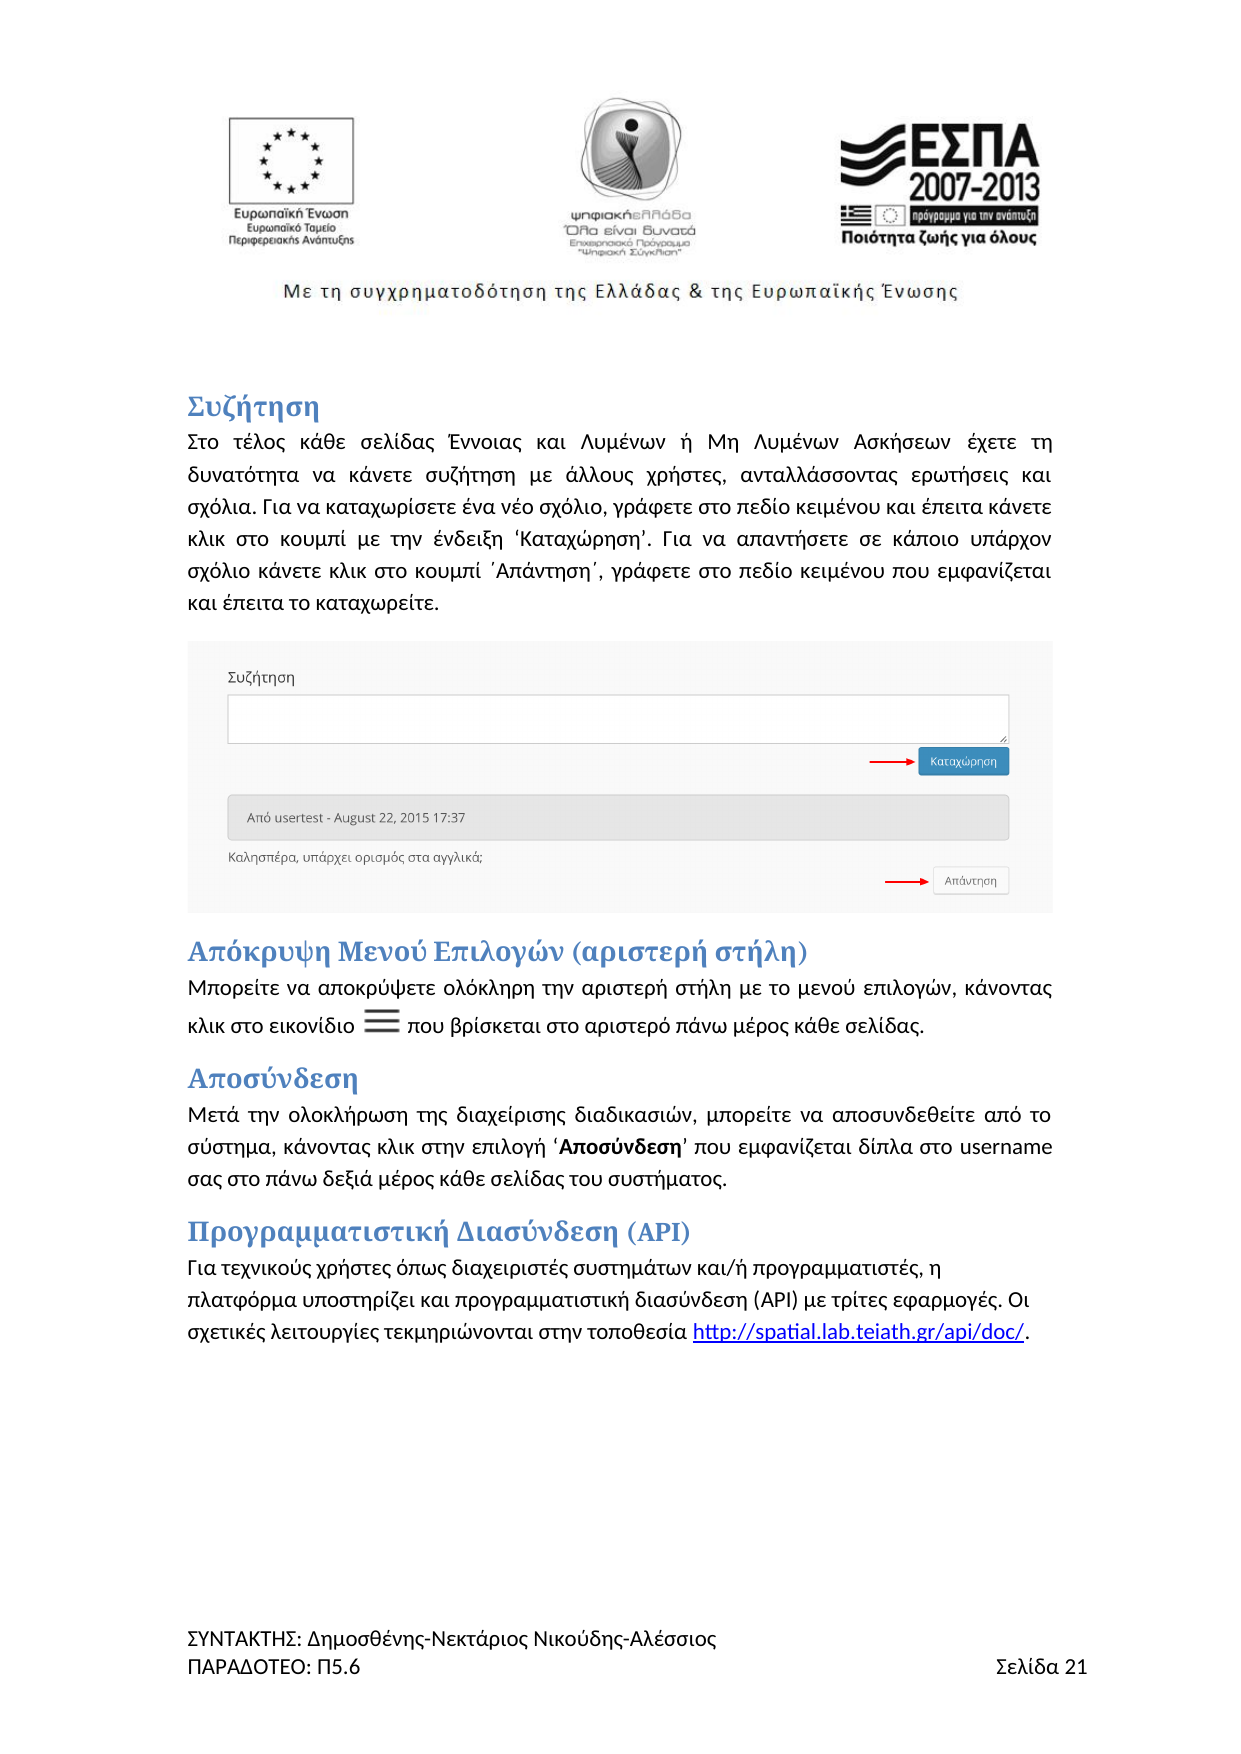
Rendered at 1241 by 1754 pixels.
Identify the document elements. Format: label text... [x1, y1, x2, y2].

picture [360, 1005, 403, 1034]
subtitle Απόκρυψη Μενού Επιλογών (αριστερή στήλη) [187, 937, 1053, 968]
subtitle Αποσύνδεση [187, 1064, 1053, 1095]
subtitle Συζήτηση [187, 392, 1053, 423]
text Στο τέλος κάθε σελίδας Έννοιας και Λυμένων ή Μη Λυμένων Ασκήσεων έχετε τη δυνατότητα να κάνετε συζήτηση με άλλους χρήστες, ανταλλάσσοντας ερωτήσεις και σχόλια. Για να καταχωρίσετε ένα νέο σχόλιο, γράφετε στο πεδίο κειμένου και έπειτα κάνετε κλικ στο κουμπί με την ένδειξη ‘Καταχώρηση’. Για να απαντήσετε σε κάποιο υπάρχον σχόλιο κάνετε κλικ στο κουμπί ΄Απάντηση΄, γράφετε στο πεδίο κειμένου που εμφανίζεται και έπειτα το καταχωρείτε. [187, 427, 1053, 616]
text Μετά την ολοκλήρωση της διαχείρισης διαδικασιών, μπορείτε να αποσυνδεθείτε από το σύστημα, κάνοντας κλικ στην επιλογή ‘Αποσύνδεση’ που εμφανίζεται δίπλα στο username σας στο πάνω δεξιά μέρος κάθε σελίδας του συστήματος. [187, 1100, 1053, 1192]
text Για τεχνικούς χρήστες όπως διαχειριστές συστημάτων και/ή προγραμματιστές, η πλατφόρμα υποστηρίζει και προγραμματιστική διασύνδεση (API) με τρίτες εφαρμογές. Οι σχετικές λειτουργίες τεκμηριώνονται στην τοποθεσία http://spatial.lab.teiath.gr/api/doc/. [187, 1253, 1053, 1345]
subtitle Προγραμματιστική Διασύνδεση (API) [187, 1217, 1053, 1248]
text Μπορείτε να αποκρύψετε ολόκληρη την αριστερή στήλη με το μενού επιλογών, κάνοντας κλικ στο εικονίδιο που βρίσκεται στο αριστερό πάνω μέρος κάθε σελίδας. [187, 973, 1053, 1039]
picture [187, 73, 1088, 343]
picture [187, 641, 1053, 913]
